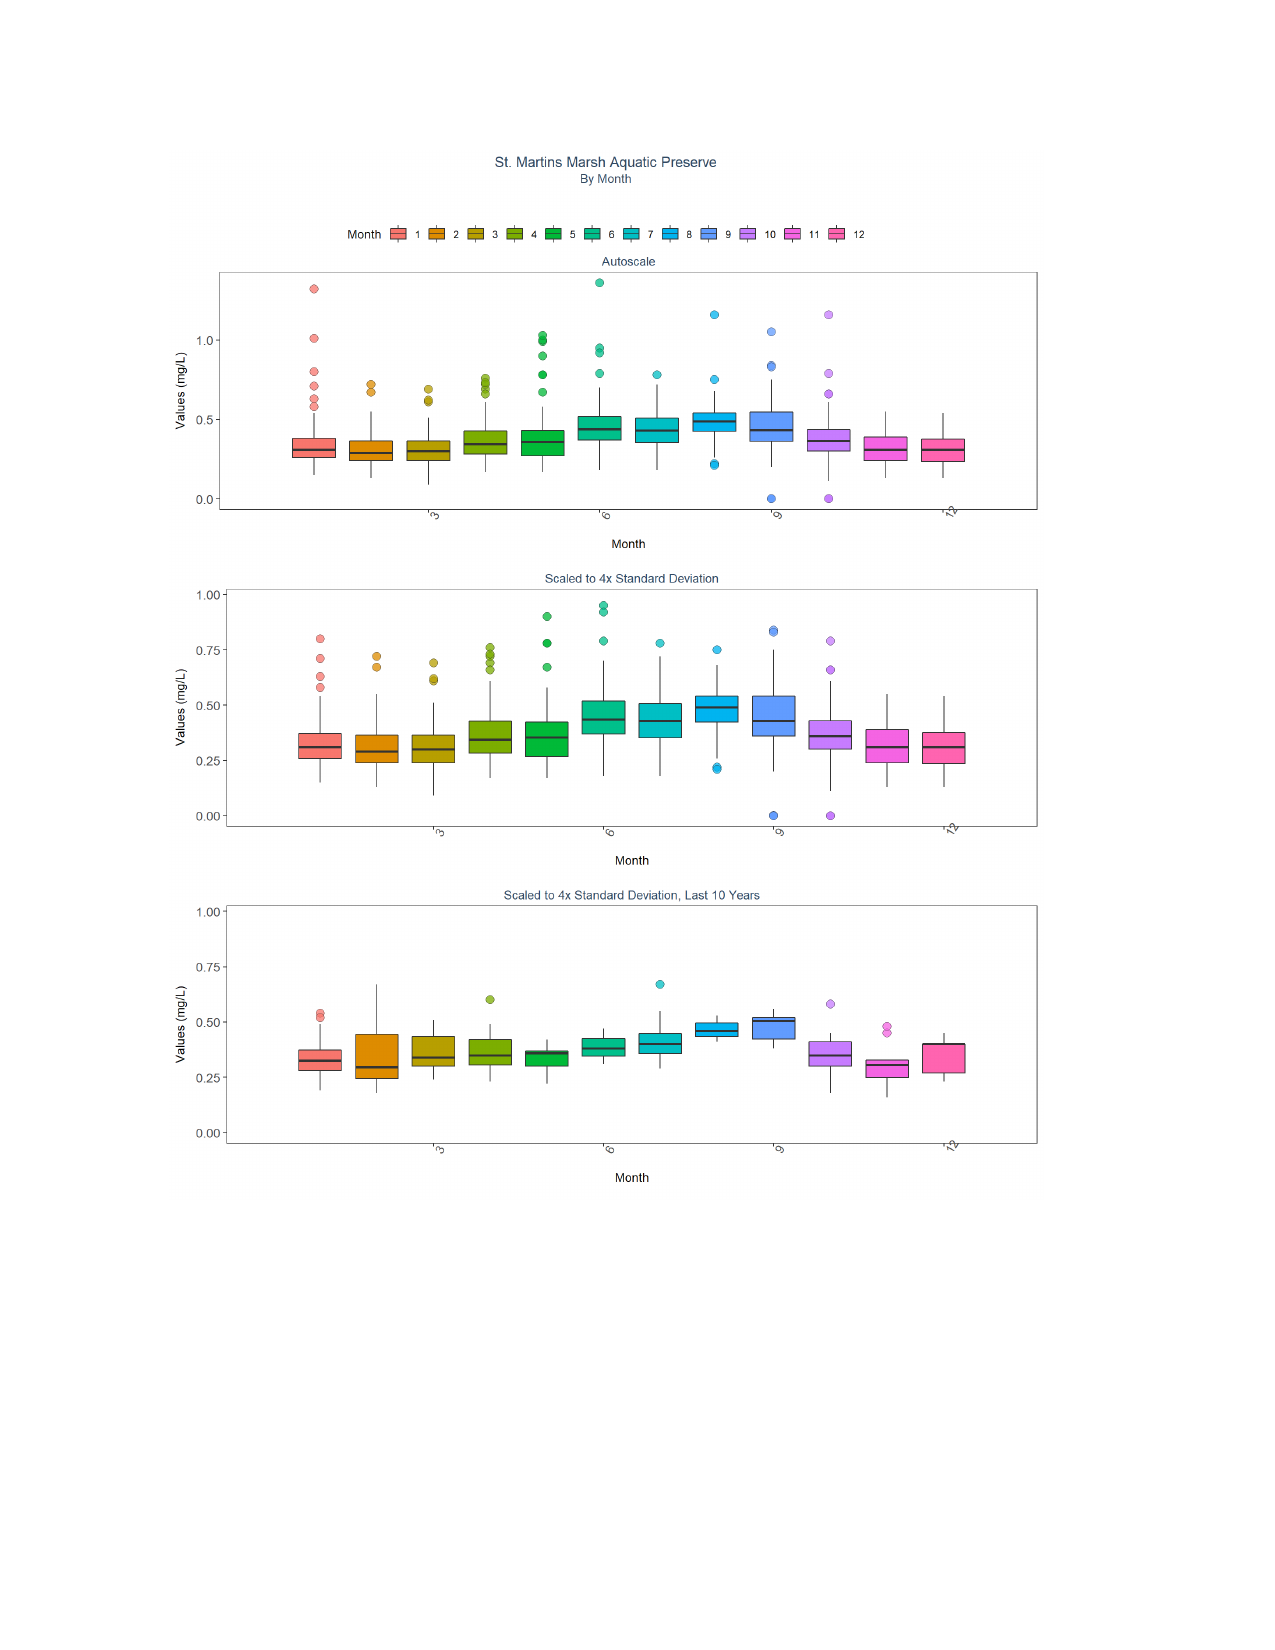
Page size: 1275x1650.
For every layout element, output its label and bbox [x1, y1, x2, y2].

picture [168, 150, 1044, 1200]
